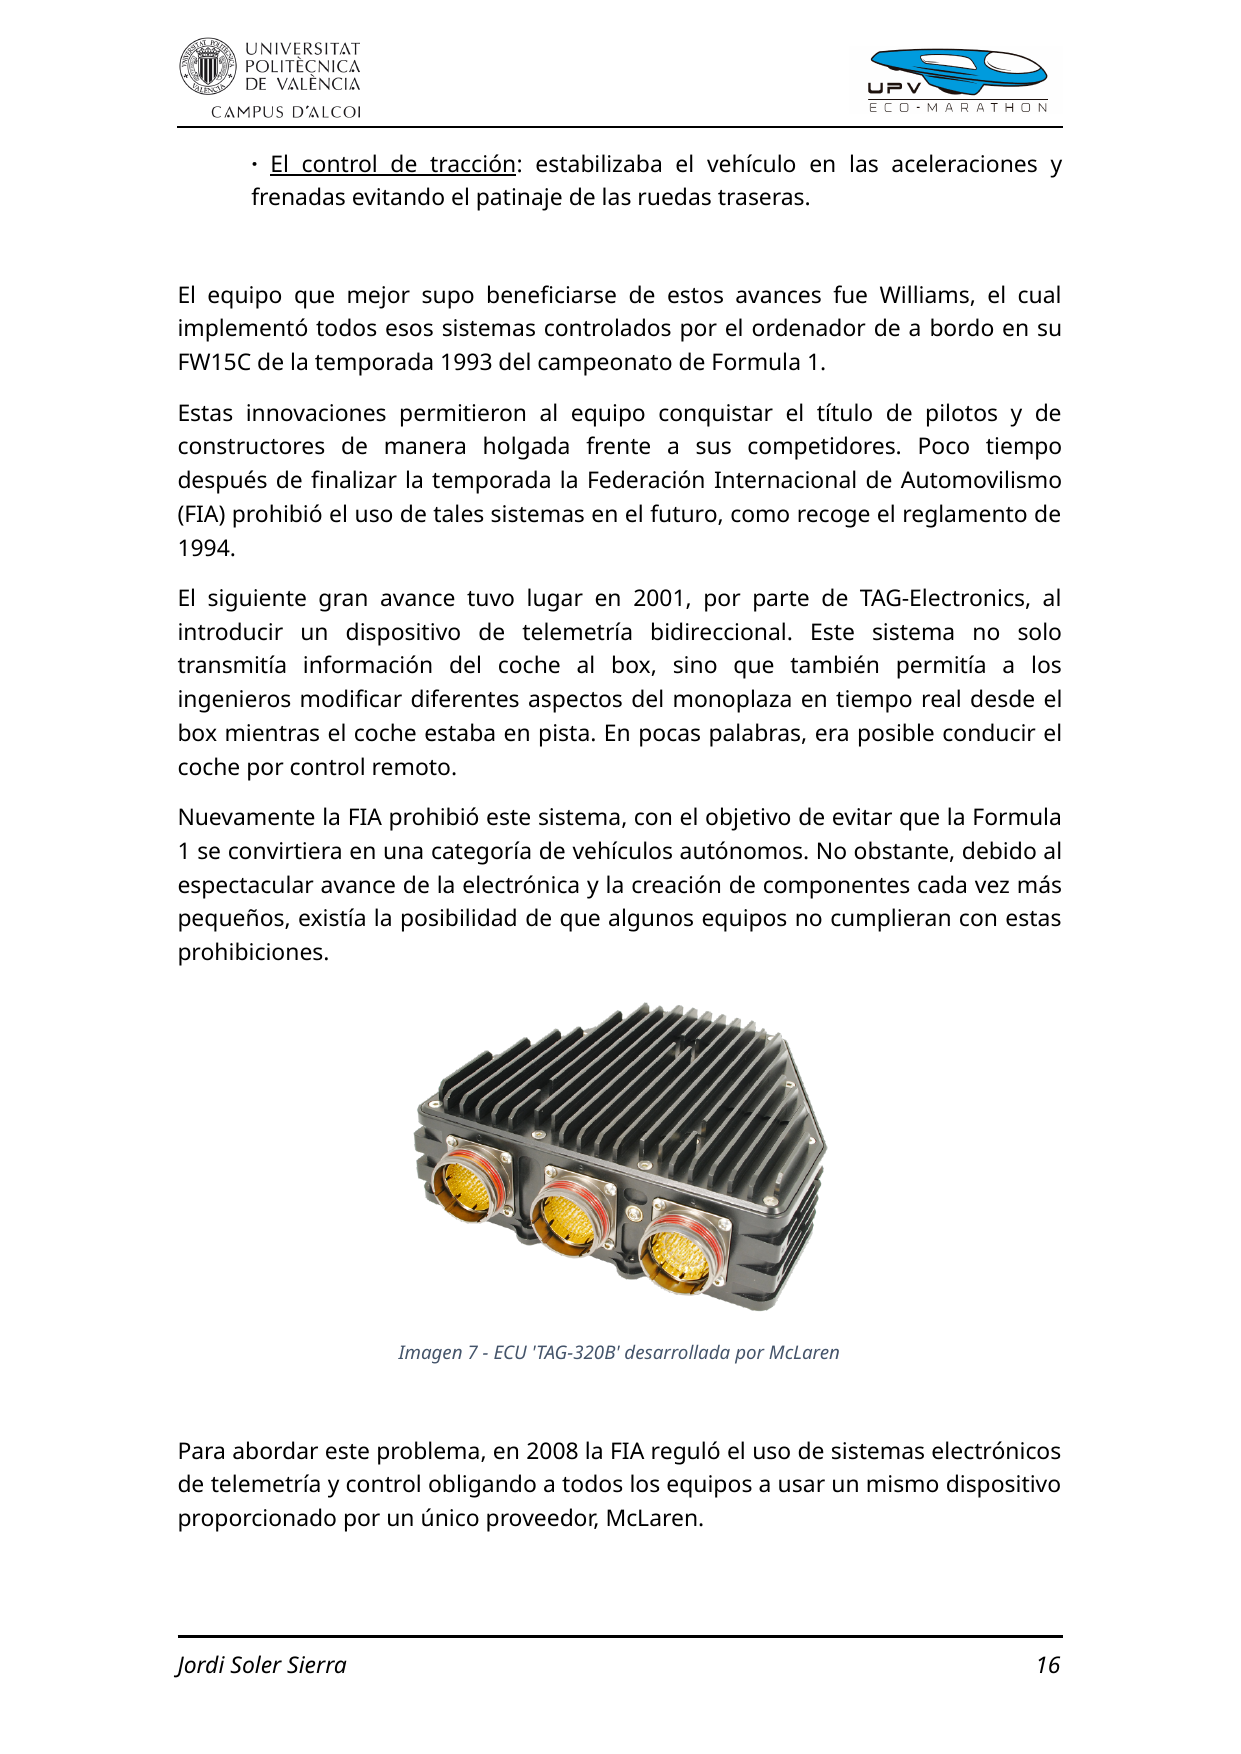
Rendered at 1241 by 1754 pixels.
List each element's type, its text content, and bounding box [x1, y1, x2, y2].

picture [395, 846, 845, 1205]
text Mediante la instalación de una ECU común y el uso del sistema ATLAS (Advanced Telemetry Linked Acquisition System), para la visualización de la telemetría, la FIA garantizaba que todos los equipos cumplieran con las nuevas normativas impuestas en el reglamento, permitiendo un control más efectivo y equitativo de la telemetría en la Fórmula 1. [177, 1422, 1063, 1588]
picture [849, 46, 1063, 114]
text Estas innovaciones permitieron al equipo conquistar el título de pilotos y de constructores de manera holgada frente a sus competidores. Poco tiempo después de finalizar la temporada la Federación Internacional de Automovilismo (FIA) prohibió el uso de tales sistemas en el futuro, como recoge el reglamento de 1994. [177, 266, 1063, 432]
text Para abordar este problema, en 2008 la FIA reguló el uso de sistemas electrónicos de telemetría y control obligando a todos los equipos a usar un mismo dispositivo proporcionado por un único proveedor, McLaren. [177, 1304, 1063, 1402]
text Nuevamente la FIA prohibió este sistema, con el objetivo de evitar que la Formula 1 se convirtiera en una categoría de vehículos autónomos. No obstante, debido al espectacular avance de la electrónica y la creación de componentes cada vez más pequeños, existía la posibilidad de que algunos equipos no cumplieran con estas prohibiciones. [177, 670, 1063, 836]
text El equipo que mejor supo beneficiarse de estos avances fue Williams, el cual implementó todos esos sistemas controlados por el ordenador de a bordo en su FW15C de la temporada 1993 del campeonato de Formula 1. [177, 148, 1063, 246]
text El siguiente gran avance tuvo lugar en 2001, por parte de TAG-Electronics, al introducir un dispositivo de telemetría bidireccional. Este sistema no solo transmitía información del coche al box, sino que también permitía a los ingenieros modificar diferentes aspectos del monoplaza en tiempo real desde el box mientras el coche estaba en pista. En pocas palabras, era posible conducir el coche por control remoto. [177, 451, 1063, 651]
picture [177, 34, 362, 121]
